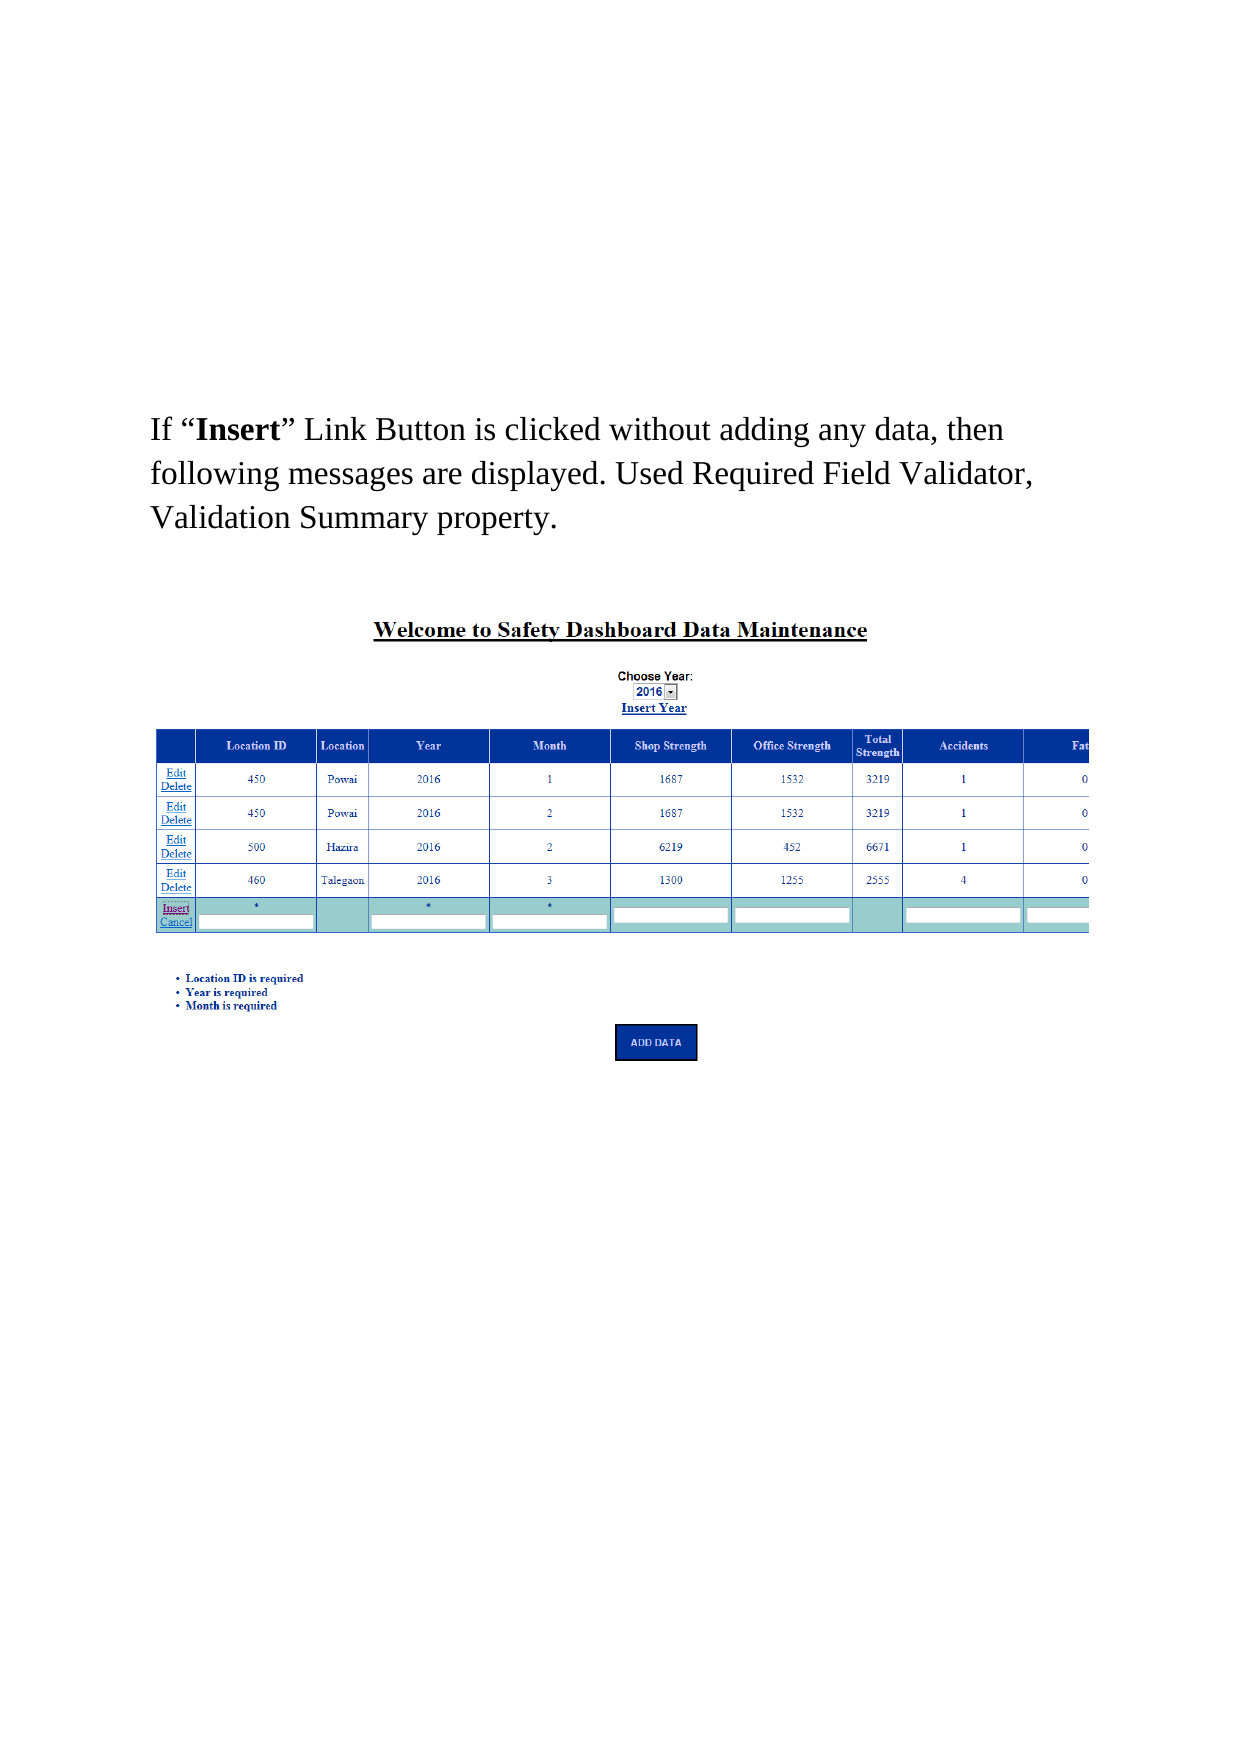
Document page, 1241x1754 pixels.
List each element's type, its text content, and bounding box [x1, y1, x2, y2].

text If “Insert” Link Button is clicked without adding any data, then following messages are displayed. Used Required Field Validator, Validation Summary property. [150, 409, 1090, 536]
picture [150, 615, 1089, 1068]
